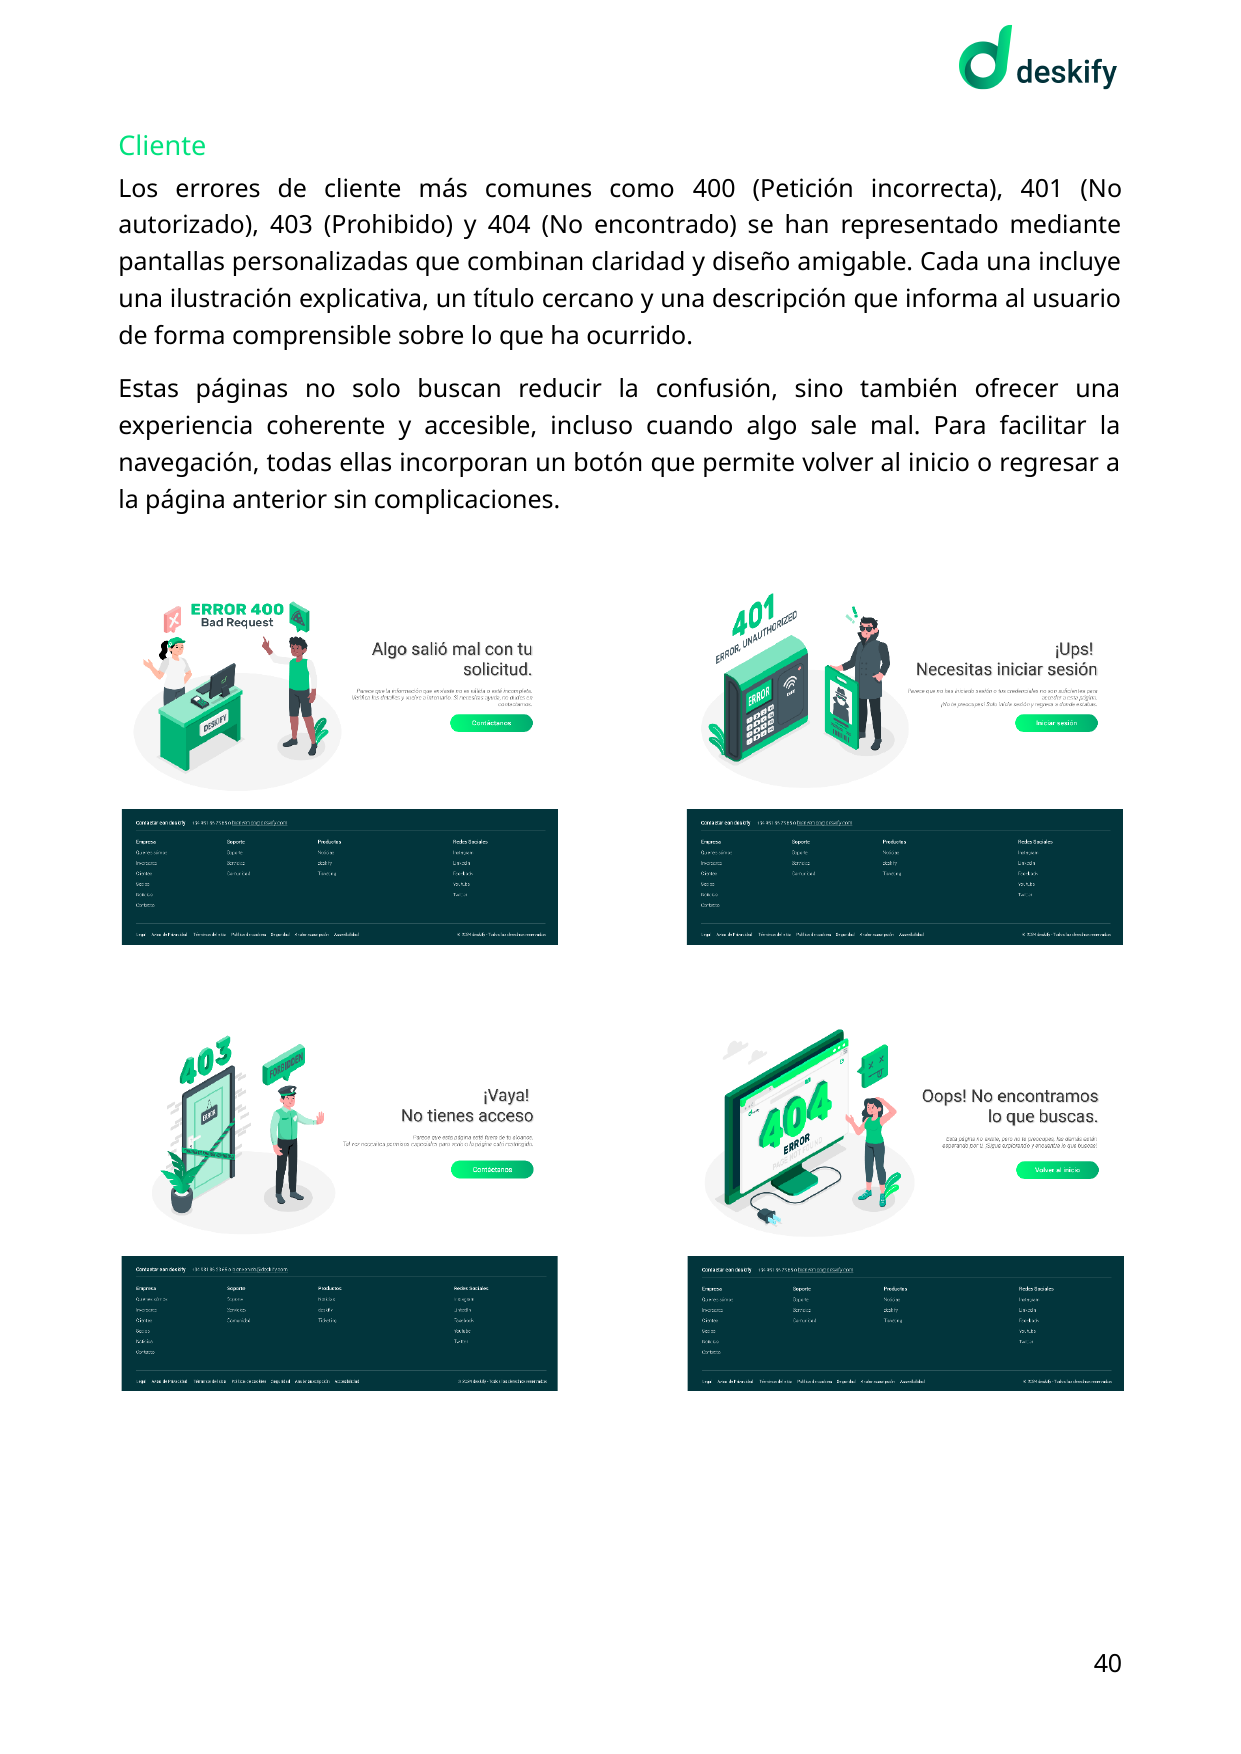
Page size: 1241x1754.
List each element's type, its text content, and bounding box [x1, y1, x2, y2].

picture [120, 561, 558, 943]
picture [686, 1008, 1123, 1390]
picture [120, 1007, 558, 1389]
text Los errores de cliente más comunes como 400 (Petición incorrecta), 401 (No autorizado), 403 (Prohibido) y 404 (No encontrado) se han representado mediante pantallas personalizadas que combinan claridad y diseño amigable. Cada una incluye una ilustración explicativa, un título cercano y una descripción que informa al usuario de forma comprensible sobre lo que ha ocurrido. [118, 170, 1122, 352]
subtitle Cliente [118, 126, 1122, 163]
picture [685, 561, 1123, 943]
text Estas páginas no solo buscan reducir la confusión, sino también ofrecer una experiencia coherente y accesible, incluso cuando algo sale mal. Para facilitar la navegación, todas ellas incorporan un botón que permite volver al inicio o regresar a la página anterior sin complicaciones. [118, 371, 1122, 515]
picture [953, 22, 1127, 92]
